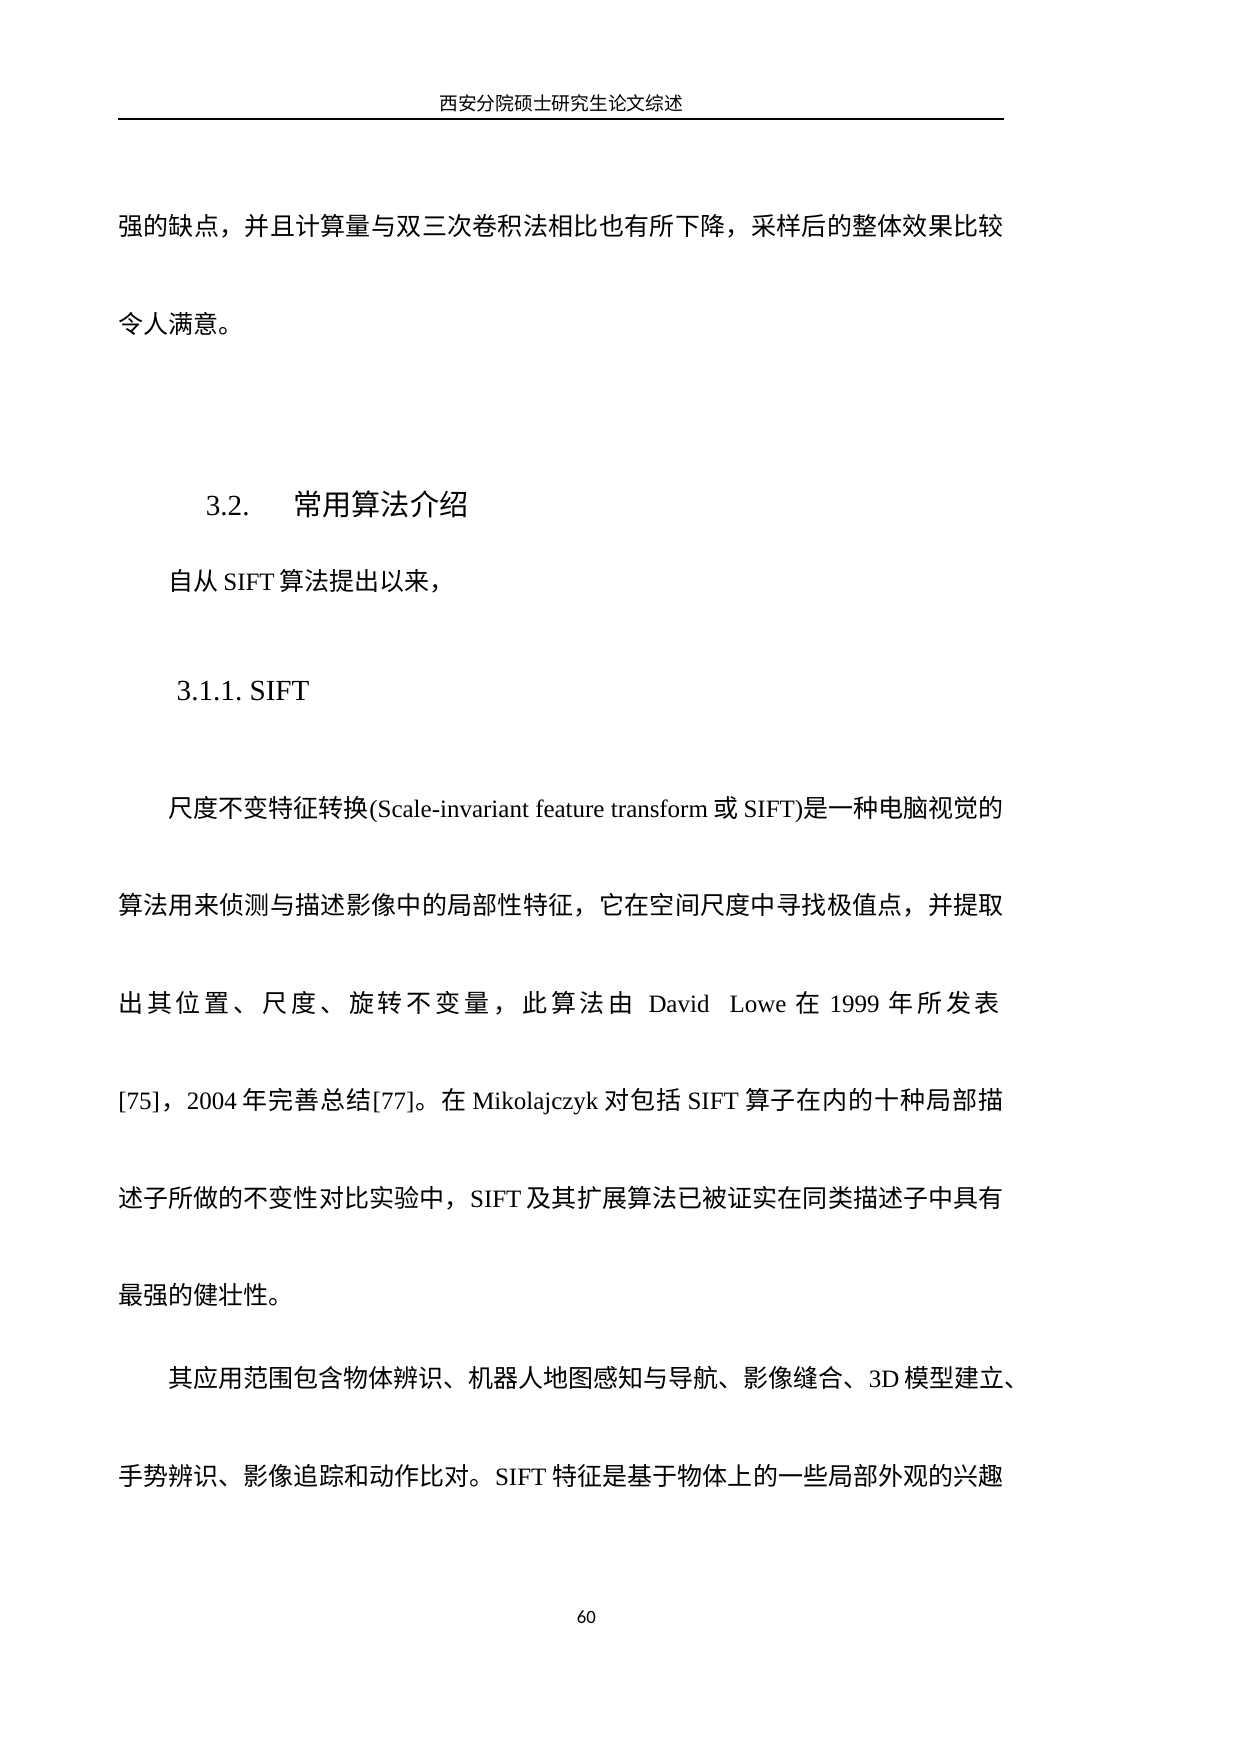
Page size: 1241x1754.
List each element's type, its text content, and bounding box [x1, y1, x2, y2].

text 自从SIFT算法提出以来， [118, 547, 1004, 612]
text 尺度不变特征转换(Scale-invariant feature transform或SIFT)是一种电脑视觉的算法用来侦测与描述影像中的局部性特征，它在空间尺度中寻找极值点，并提取出其位置、尺度、旋转不变量，此算法由 David Lowe在1999年所发表[75]，2004年完善总结[77]。在Mikolajczyk对包括SIFT算子在内的十种局部描述子所做的不变性对比实验中，SIFT及其扩展算法已被证实在同类描述子中具有最强的健壮性。 [118, 774, 1004, 1326]
subtitle 常用算法介绍 [206, 470, 1004, 535]
subtitle 3.1.1. SIFT [118, 657, 1004, 722]
